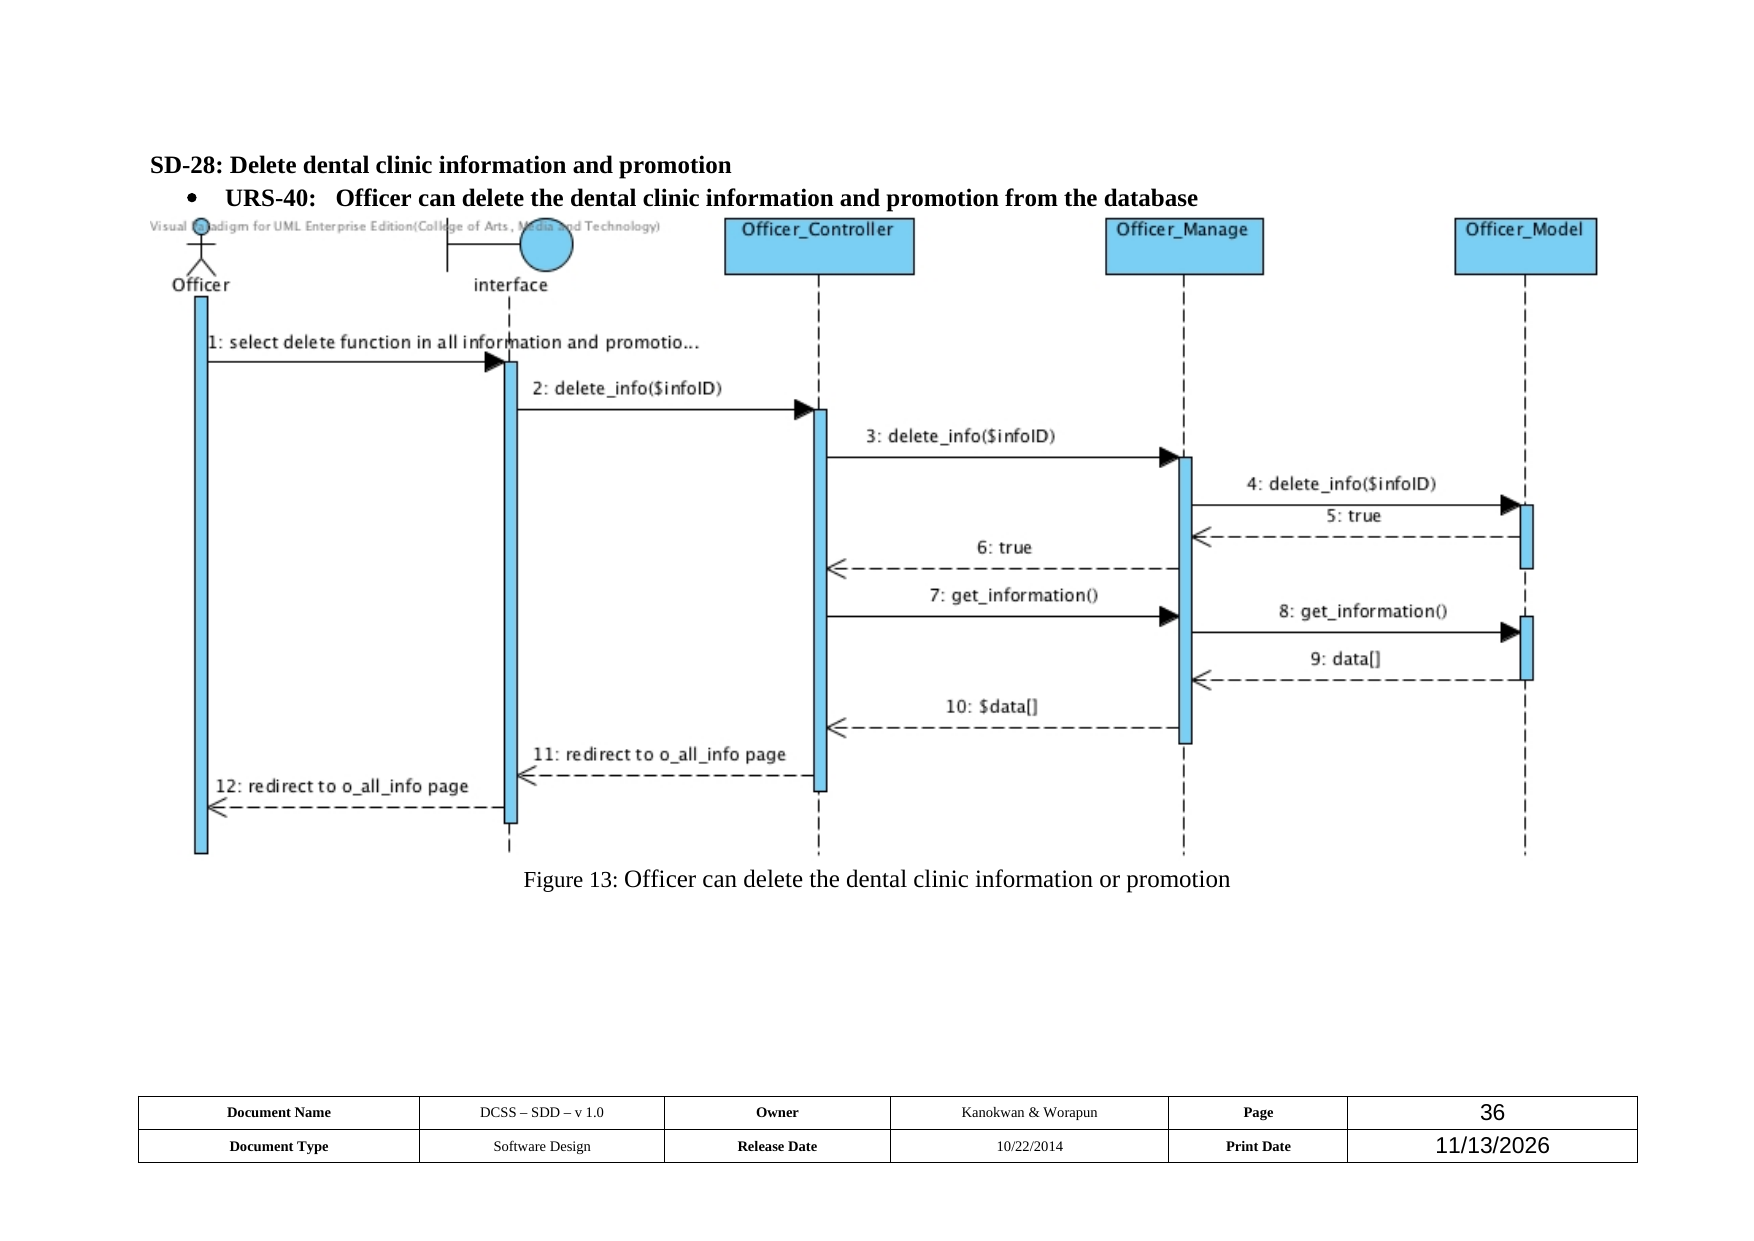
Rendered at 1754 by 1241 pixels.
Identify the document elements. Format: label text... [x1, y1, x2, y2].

list URS-40: Officer can delete the dental clinic information and promotion from the database [187, 183, 1604, 212]
picture [150, 216, 1604, 861]
text SD-28: Delete dental clinic information and promotion [150, 150, 1604, 179]
text Figure 13: Officer can delete the dental clinic information or promotion [150, 864, 1604, 893]
